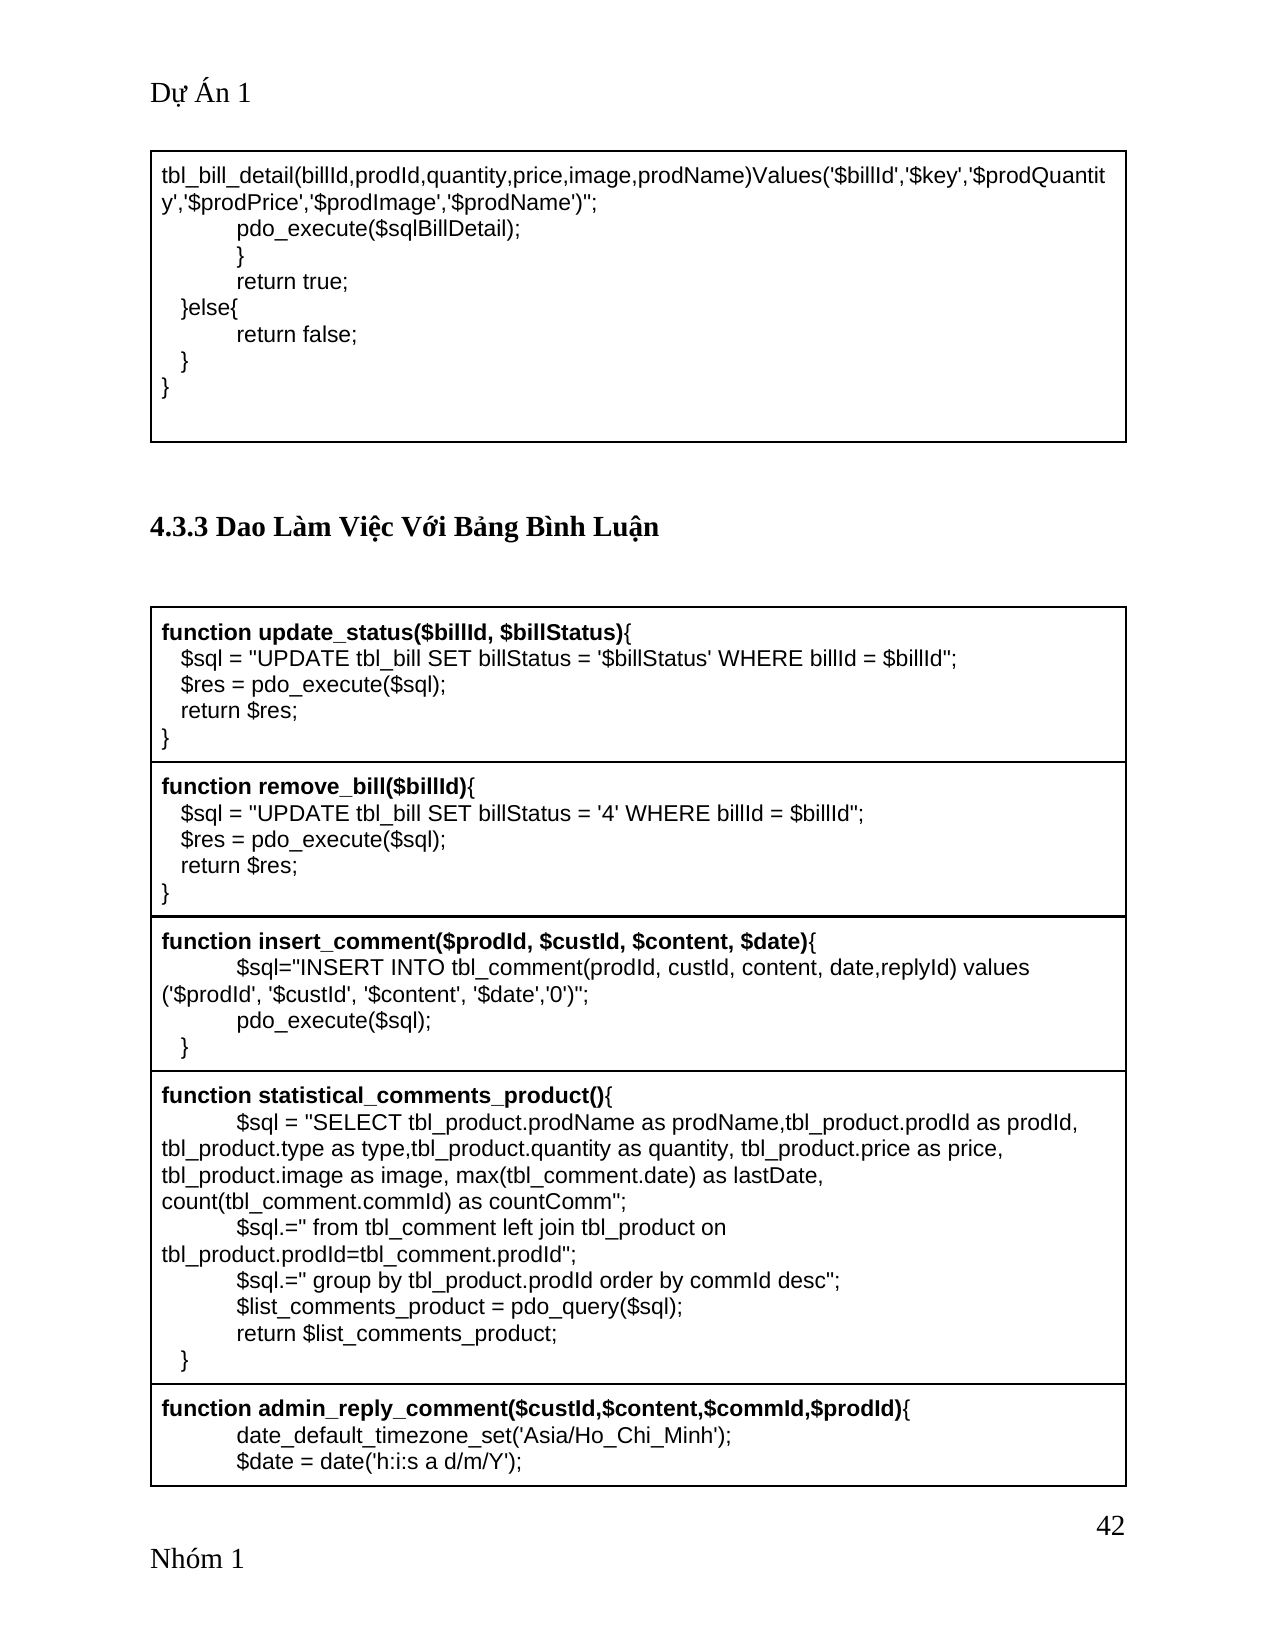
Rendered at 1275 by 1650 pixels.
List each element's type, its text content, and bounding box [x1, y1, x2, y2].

table_cell function statistical_comments_product(){ $sql = "SELECT tbl_product.prodName as prodName,tbl_product.prodId as prodId, tbl_product.type as type,tbl_product.quantity as quantity, tbl_product.price as price, tbl_product.image as image, max(tbl_comment.date) as lastDate, count(tbl_comment.commId) as countComm"; $sql.=" from tbl_comment left join tbl_product on tbl_product.prodId=tbl_comment.prodId"; $sql.=" group by tbl_product.prodId order by commId desc"; $list_comments_product = pdo_query($sql); return $list_comments_product; } [152, 1072, 1125, 1383]
table_cell function remove_bill($billId){ $sql = "UPDATE tbl_bill SET billStatus = '4' WHERE billId = $billId"; $res = pdo_execute($sql); return $res; } [152, 763, 1125, 915]
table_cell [152, 152, 1125, 441]
table_cell function insert_comment($prodId, $custId, $content, $date){ $sql="INSERT INTO tbl_comment(prodId, custId, content, date,replyId) values ('$prodId', '$custId', '$content', '$date','0')"; pdo_execute($sql); } [152, 918, 1125, 1070]
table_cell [152, 1385, 1125, 1485]
subtitle 4.3.3 Dao Làm Việc Với Bảng Bình Luận [150, 509, 1125, 542]
table_header function update_status($billId, $billStatus){ $sql = "UPDATE tbl_bill SET billStatus = '$billStatus' WHERE billId = $billId"; $res = pdo_execute($sql); return $res; } [152, 608, 1125, 761]
